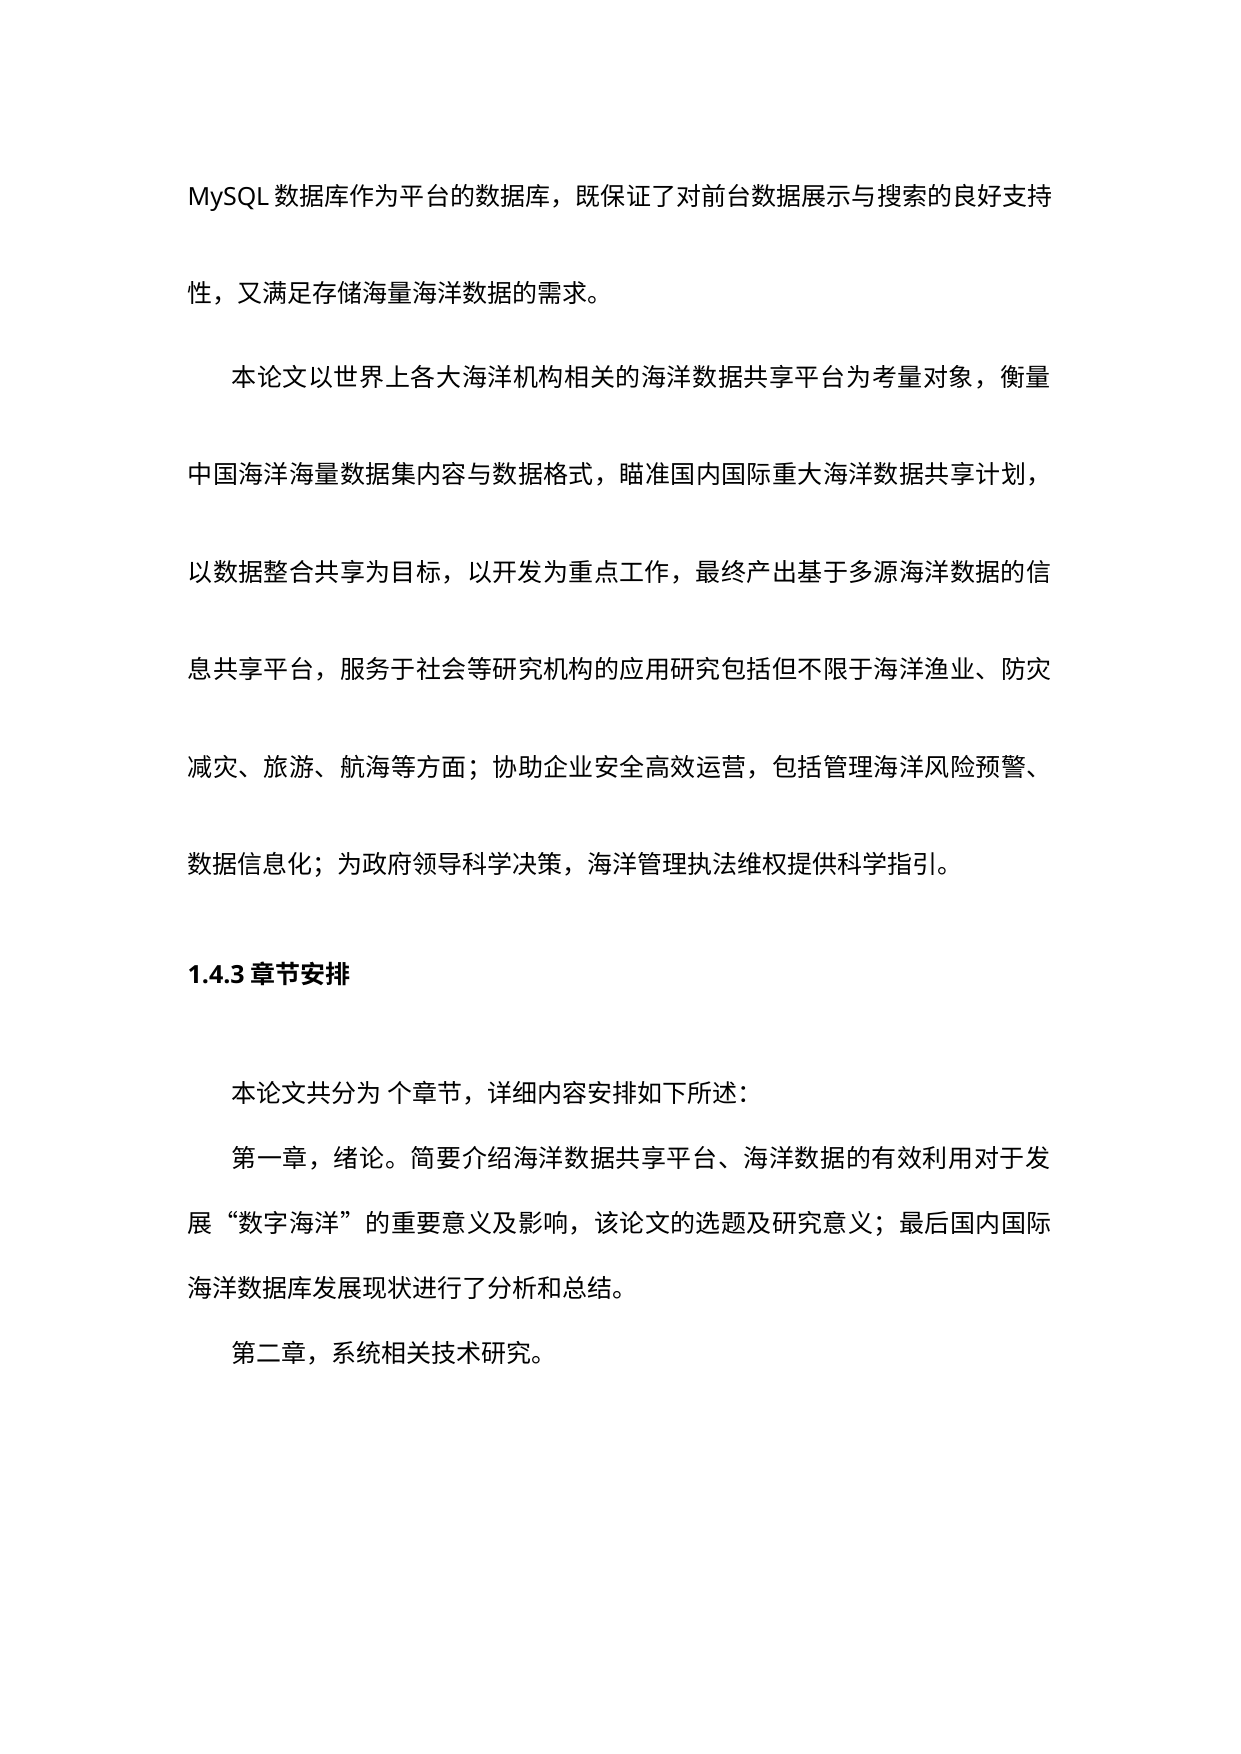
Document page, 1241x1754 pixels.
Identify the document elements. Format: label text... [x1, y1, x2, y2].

text 第二章，系统相关技术研究。 [187, 1319, 1053, 1384]
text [187, 162, 1053, 324]
text 本论文以世界上各大海洋机构相关的海洋数据共享平台为考量对象，衡量中国海洋海量数据集内容与数据格式，瞄准国内国际重大海洋数据共享计划，以数据整合共享为目标，以开发为重点工作，最终产出基于多源海洋数据的信息共享平台，服务于社会等研究机构的应用研究包括但不限于海洋渔业、防灾减灾、旅游、航海等方面；协助企业安全高效运营，包括管理海洋风险预警、数据信息化；为政府领导科学决策，海洋管理执法维权提供科学指引。 [187, 343, 1053, 895]
text 第一章，绪论。简要介绍海洋数据共享平台、海洋数据的有效利用对于发展“数字海洋”的重要意义及影响，该论文的选题及研究意义；最后国内国际海洋数据库发展现状进行了分析和总结。 [187, 1124, 1053, 1319]
text 本论文共分为 个章节，详细内容安排如下所述： [187, 1059, 1053, 1124]
subtitle 1.4.3章节安排 [187, 940, 1053, 1005]
